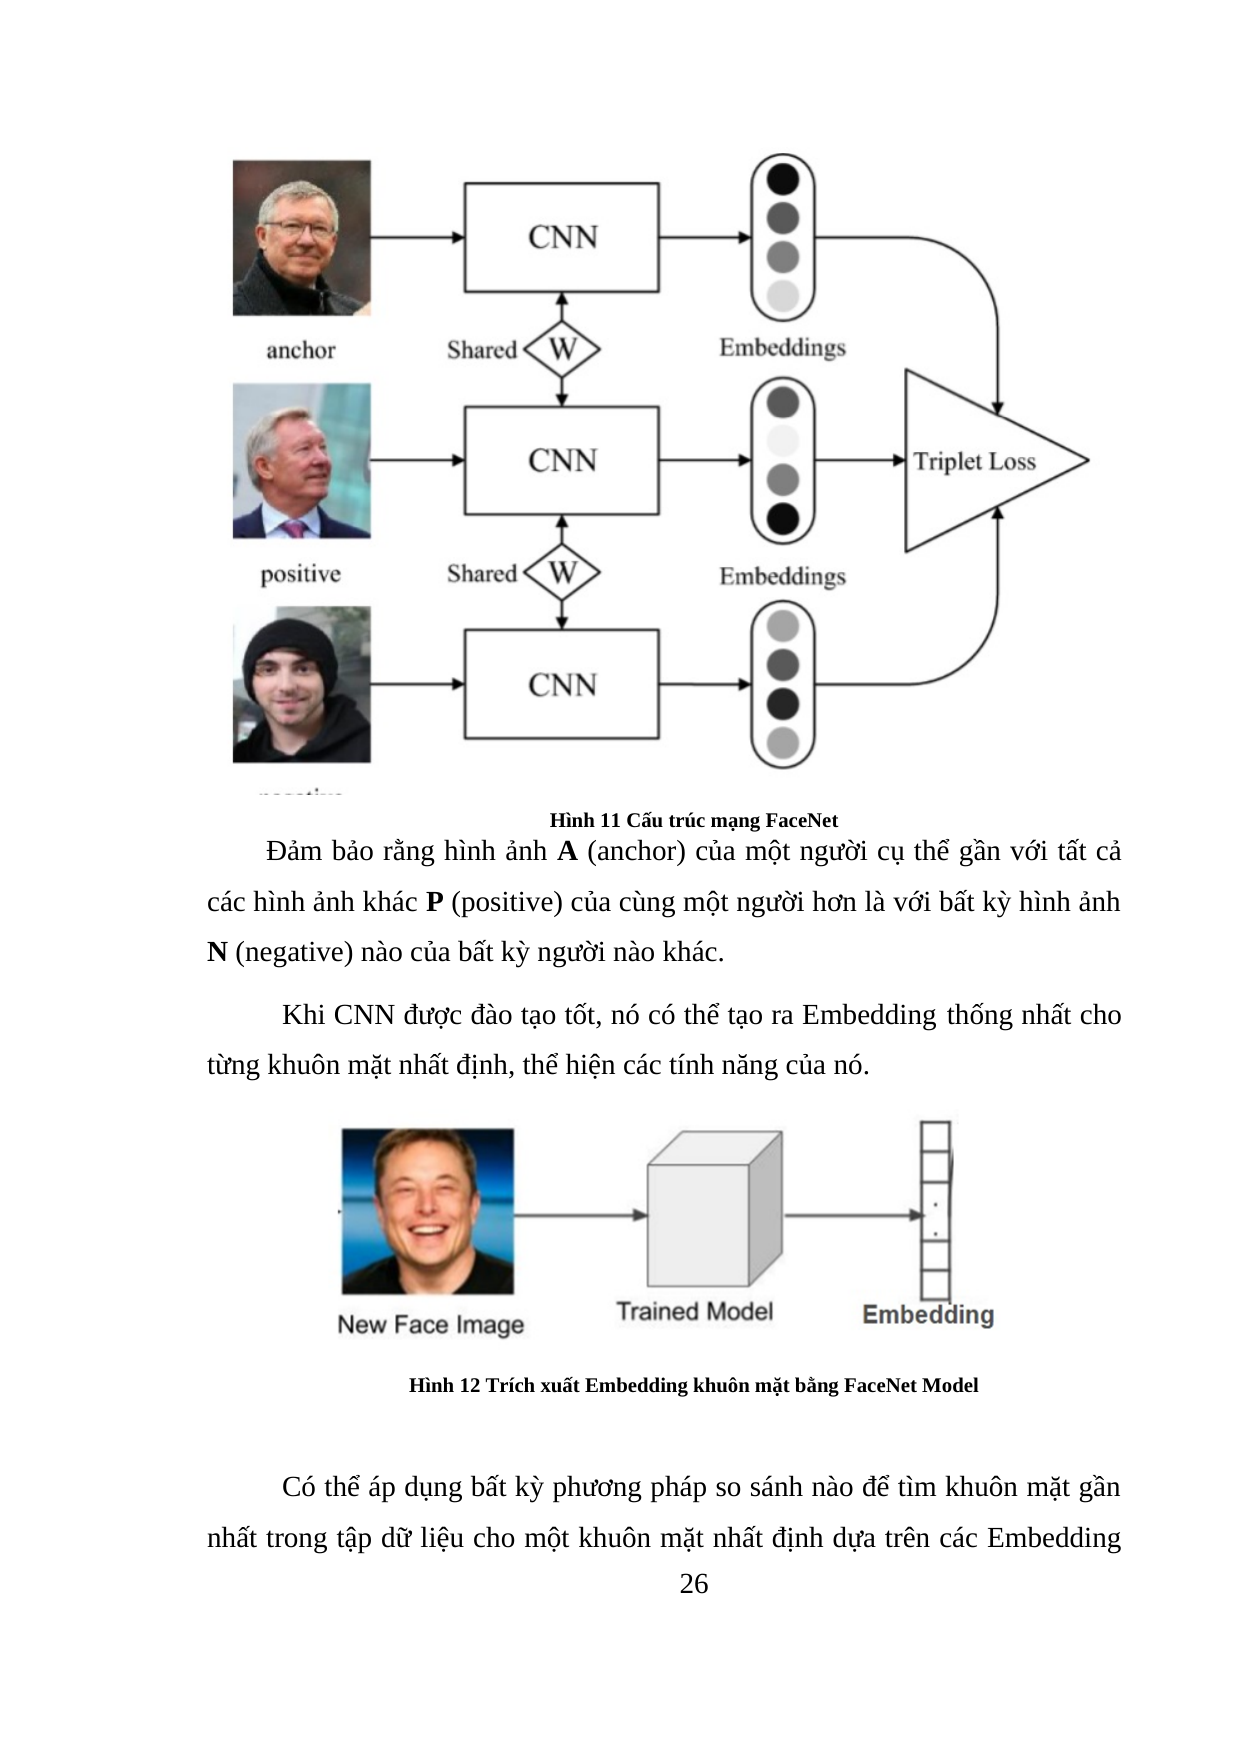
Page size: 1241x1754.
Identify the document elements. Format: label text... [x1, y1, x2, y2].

picture [328, 1109, 1001, 1360]
text Khi CNN được đào tạo tốt, nó có thể tạo ra Embedding thống nhất cho từng khuôn mặt nhất định, thể hiện các tính năng của nó. [207, 997, 1122, 1081]
picture [208, 147, 1121, 795]
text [207, 1469, 1122, 1553]
